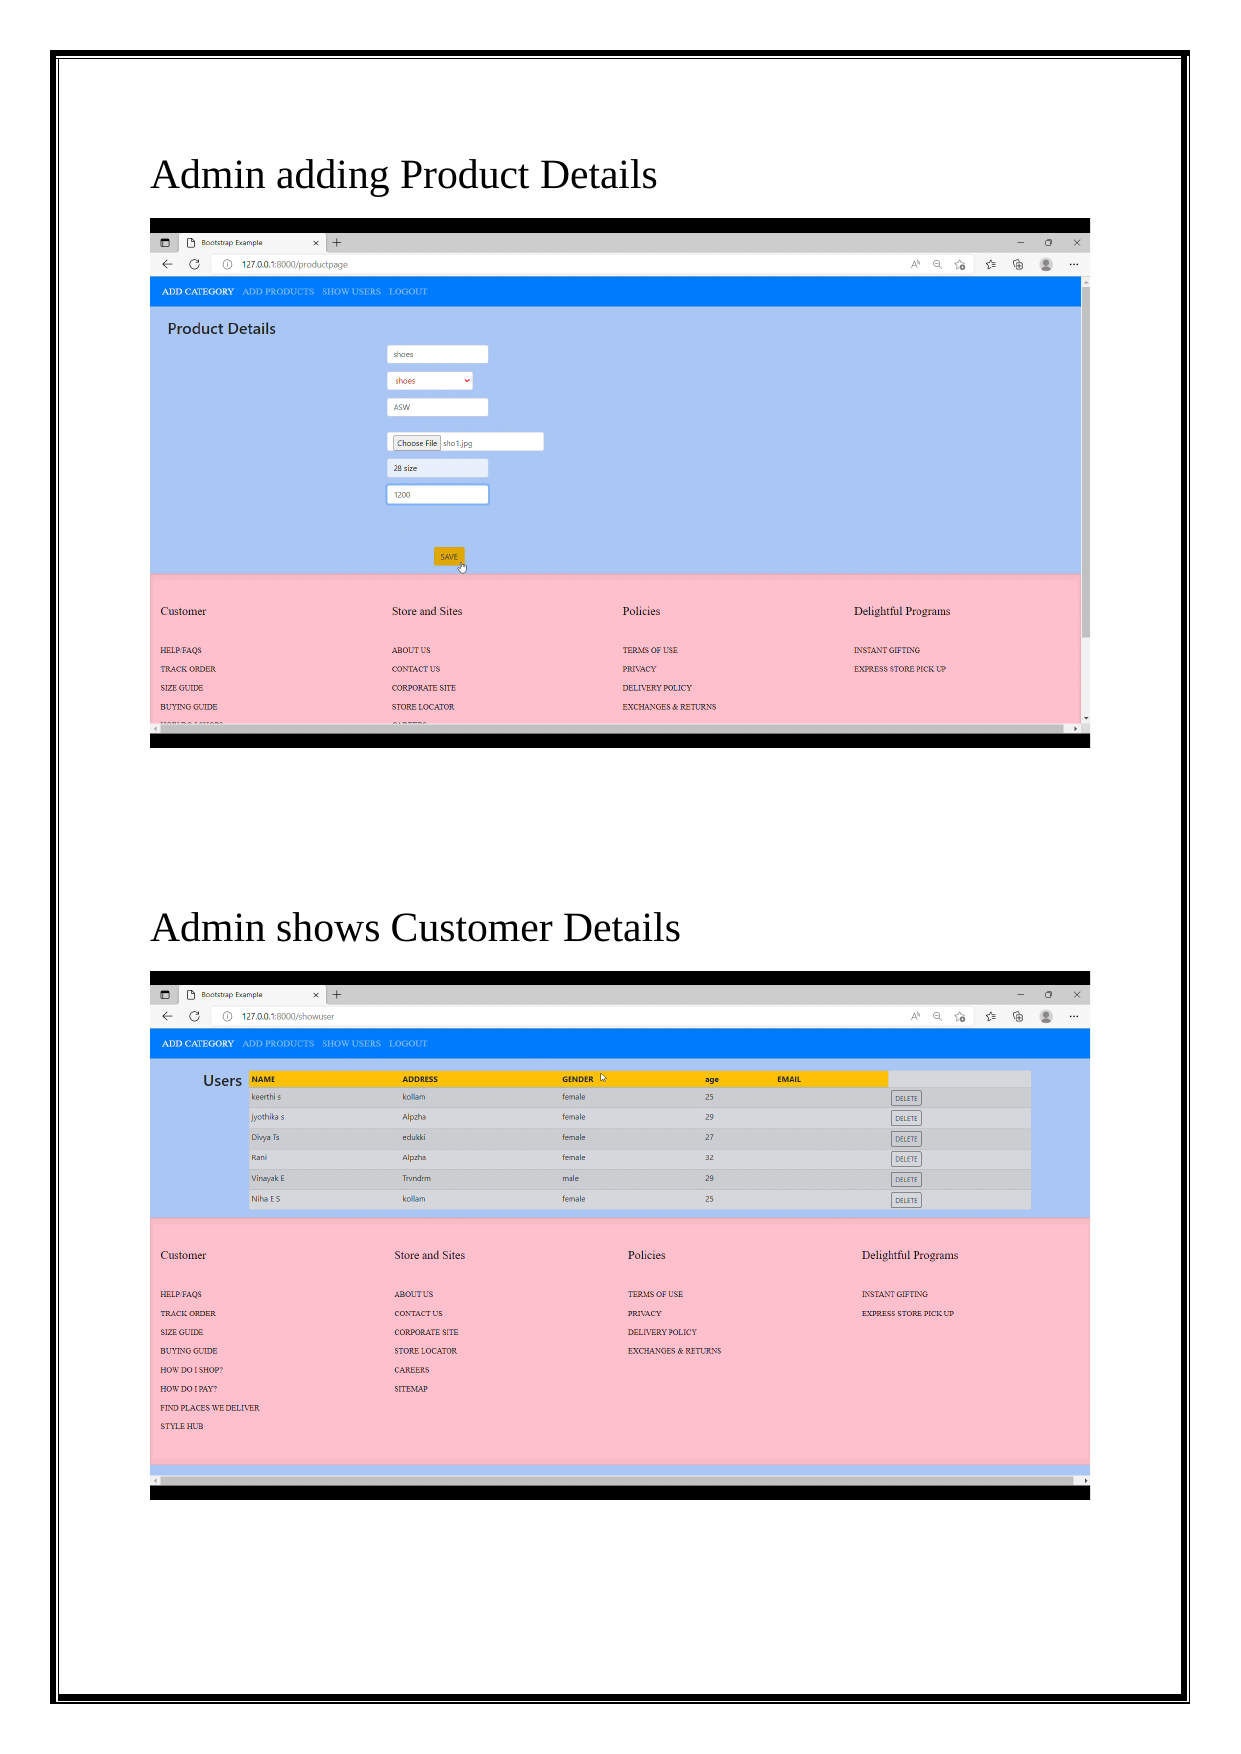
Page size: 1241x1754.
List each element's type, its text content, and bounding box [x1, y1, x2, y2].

text Admin adding Product Details [150, 150, 1090, 198]
text Admin shows Customer Details [150, 903, 1090, 951]
picture [150, 218, 1091, 748]
picture [150, 971, 1091, 1500]
